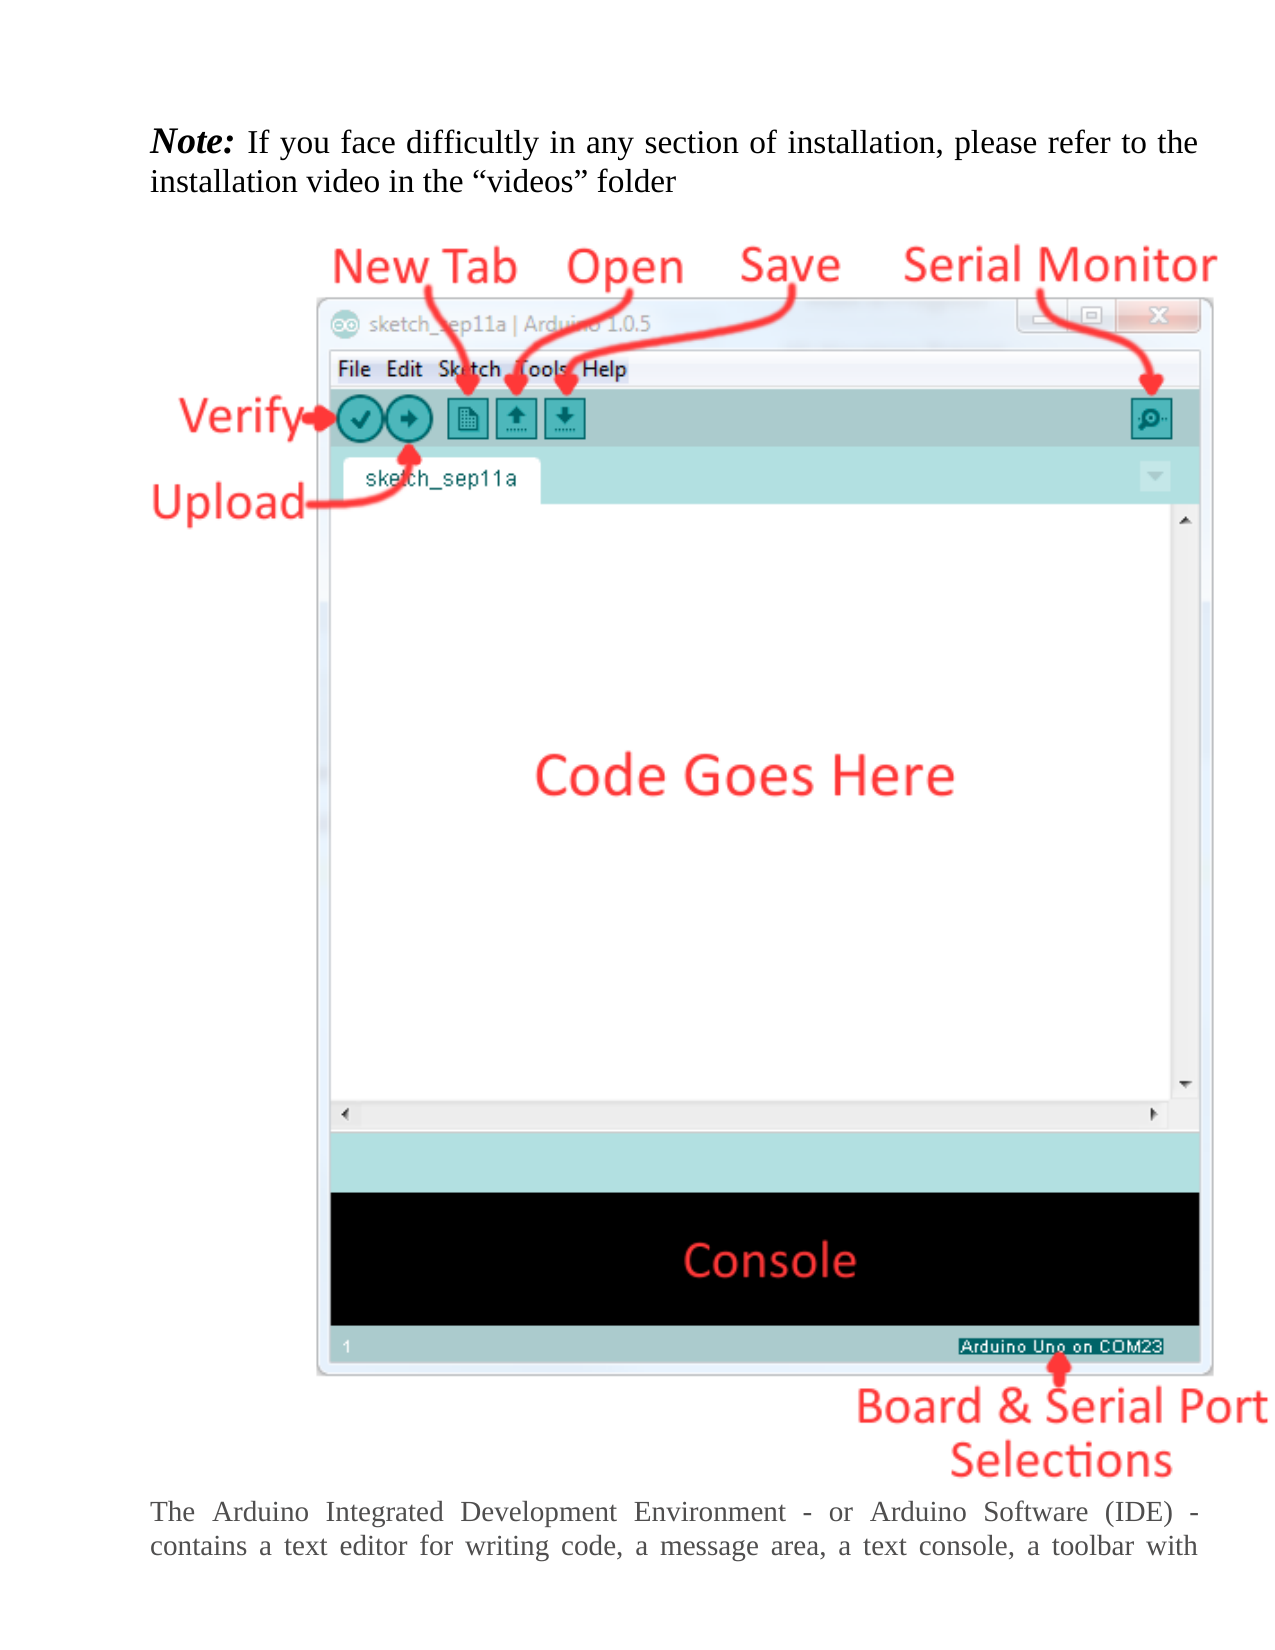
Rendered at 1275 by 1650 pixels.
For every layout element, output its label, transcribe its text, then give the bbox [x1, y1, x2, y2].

picture [150, 242, 1275, 1495]
list Note: If you face difficultly in any section of installation, please refer to the installation video in the “videos” folder [150, 118, 1200, 199]
